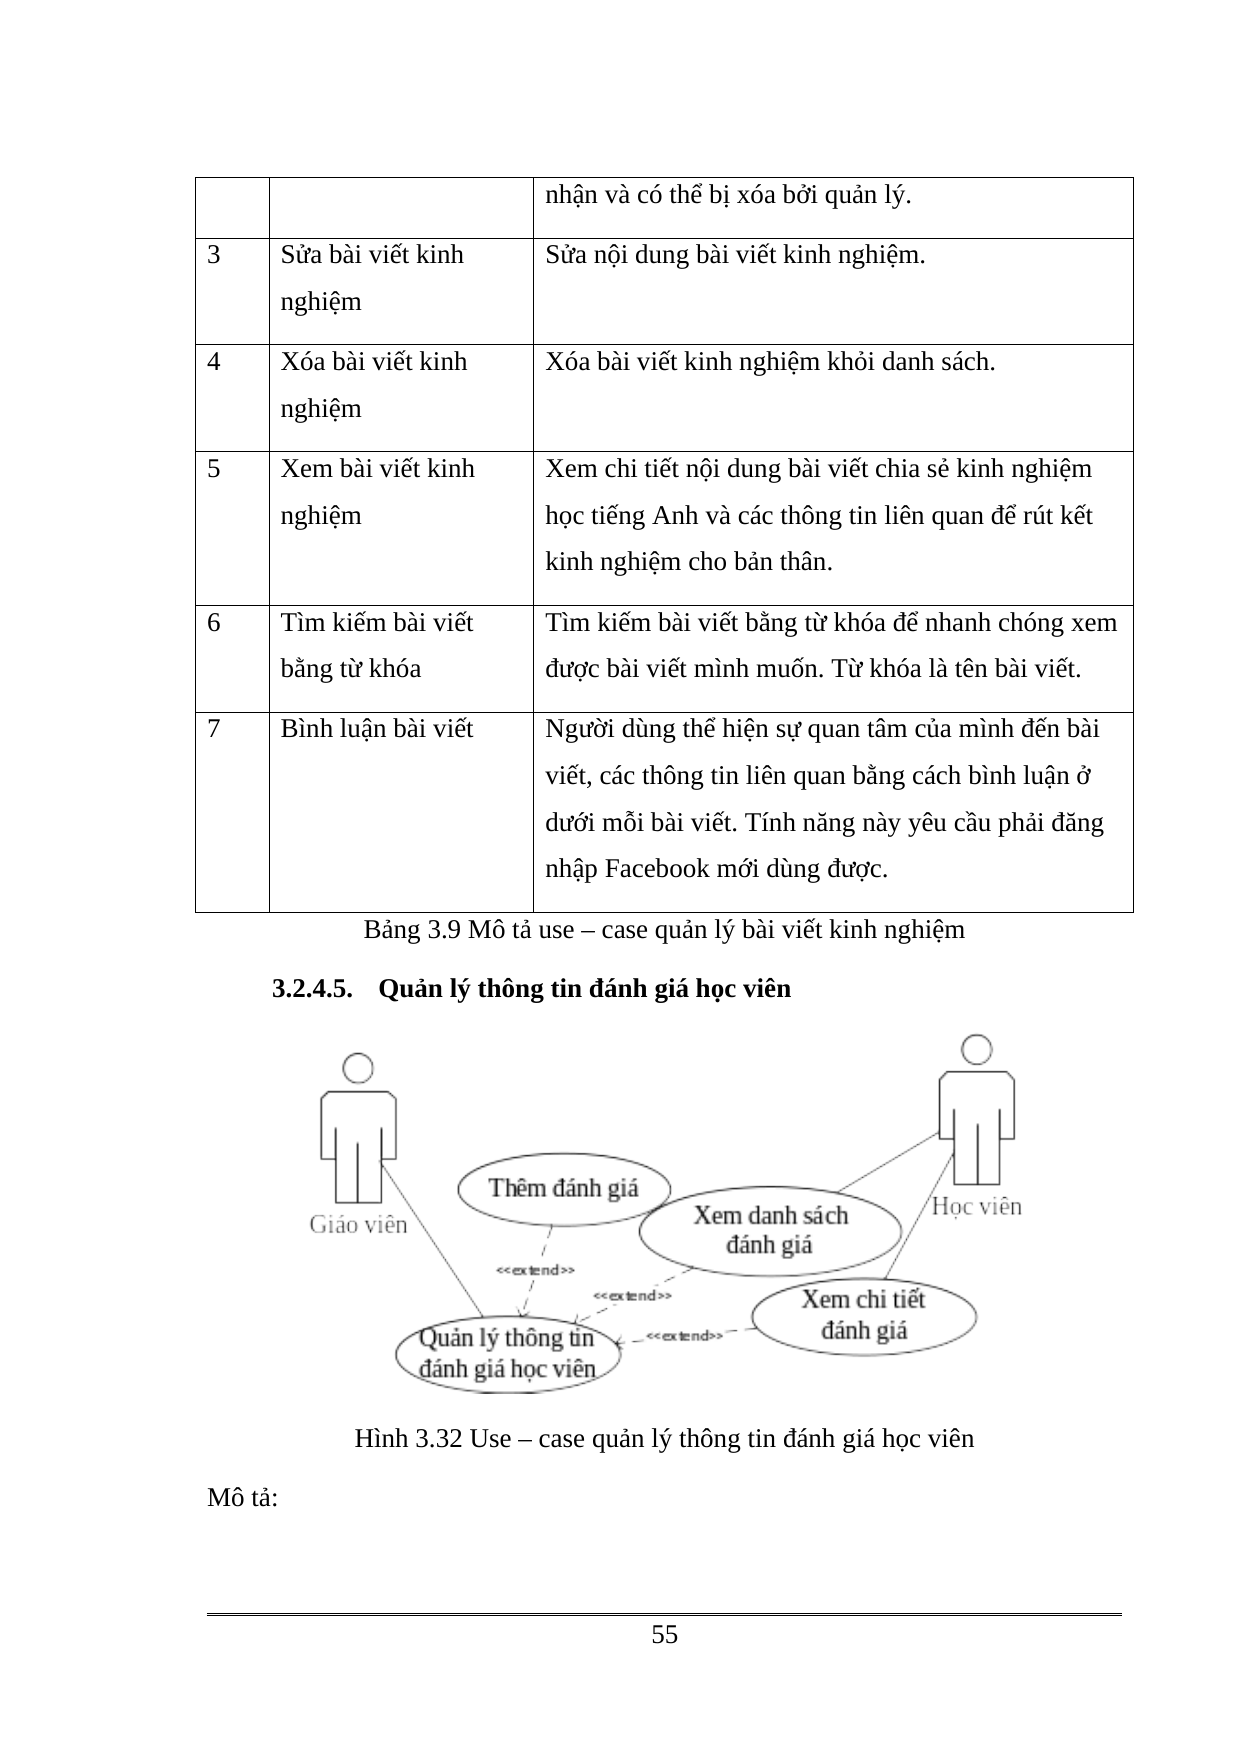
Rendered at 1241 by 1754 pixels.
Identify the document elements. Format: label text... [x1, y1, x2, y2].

table_cell Xóa bài viết kinh nghiệm khỏi danh sách. [534, 345, 1133, 451]
table_cell Xem bài viết kinh nghiệm [270, 452, 533, 605]
table_cell Sửa bài viết kinh nghiệm [270, 239, 533, 344]
table_cell Xóa bài viết kinh nghiệm [270, 345, 533, 451]
table_cell Sửa nội dung bài viết kinh nghiệm. [534, 239, 1133, 344]
table_cell 4 [196, 345, 269, 451]
table_cell 3 [196, 239, 269, 344]
table_cell Người dùng thể hiện sự quan tâm của mình đến bài viết, các thông tin liên quan bằng cách bình luận ở dưới mỗi bài viết. Tính năng này yêu cầu phải đăng nhập Facebook mới dùng được. [534, 713, 1133, 912]
table_cell Tìm kiếm bài viết bằng từ khóa [270, 606, 533, 712]
table_cell 2 [196, 178, 269, 237]
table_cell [270, 178, 533, 237]
table_cell Xem chi tiết nội dung bài viết chia sẻ kinh nghiệm học tiếng Anh và các thông tin liên quan để rút kết kinh nghiệm cho bản thân. [534, 452, 1133, 605]
subtitle Quản lý thông tin đánh giá học viên [272, 972, 1122, 1003]
table_cell 7 [196, 713, 269, 912]
table_cell 5 [196, 452, 269, 605]
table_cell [534, 178, 1133, 237]
text Bảng 3.9 Mô tả use – case quản lý bài viết kinh nghiệm [207, 913, 1122, 944]
table_cell Tìm kiếm bài viết bằng từ khóa để nhanh chóng xem được bài viết mình muốn. Từ khóa là tên bài viết. [534, 606, 1133, 712]
table_cell 6 [196, 606, 269, 712]
table_cell Bình luận bài viết [270, 713, 533, 912]
text Mô tả: [207, 1481, 1122, 1512]
